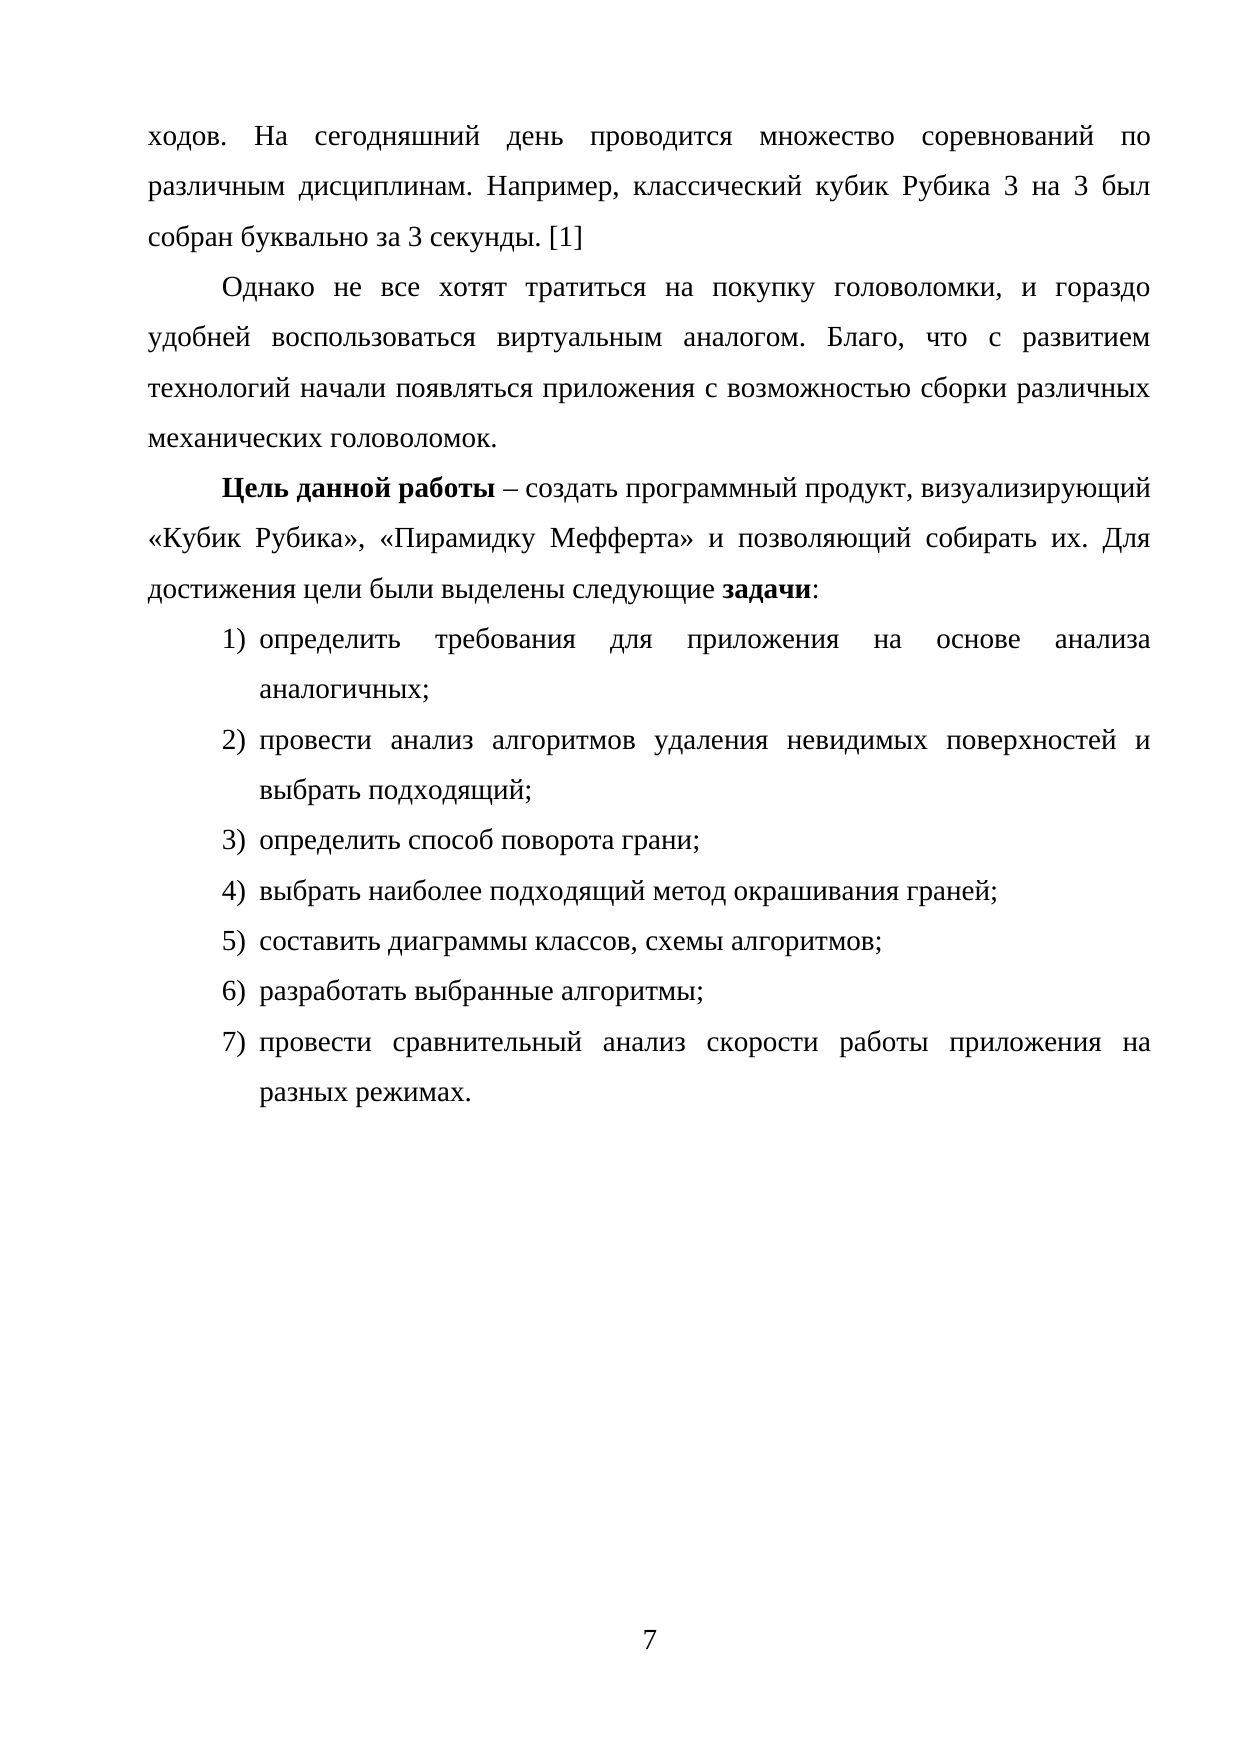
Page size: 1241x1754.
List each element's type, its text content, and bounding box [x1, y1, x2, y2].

list определить требования для приложения на основе анализа аналогичных; [222, 621, 1152, 705]
list определить способ поворота грани; [222, 822, 1152, 856]
text Однако не все хотят тратиться на покупку головоломки, и гораздо удобней воспользоваться виртуальным аналогом. Благо, что с развитием технологий начали появляться приложения с возможностью сборки различных механических головоломок. [148, 269, 1152, 453]
list разработать выбранные алгоритмы; [222, 973, 1152, 1007]
text Цель данной работы – создать программный продукт, визуализирующий «Кубик Рубика», «Пирамидку Мефферта» и позволяющий собирать их. Для достижения цели были выделены следующие задачи: [148, 470, 1152, 604]
list выбрать наиболее подходящий метод окрашивания граней; [222, 873, 1152, 906]
list составить диаграммы классов, схемы алгоритмов; [222, 923, 1152, 957]
list провести анализ алгоритмов удаления невидимых поверхностей и выбрать подходящий; [222, 722, 1152, 806]
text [148, 118, 1152, 252]
list провести сравнительный анализ скорости работы приложения на разных режимах. [222, 1024, 1152, 1108]
